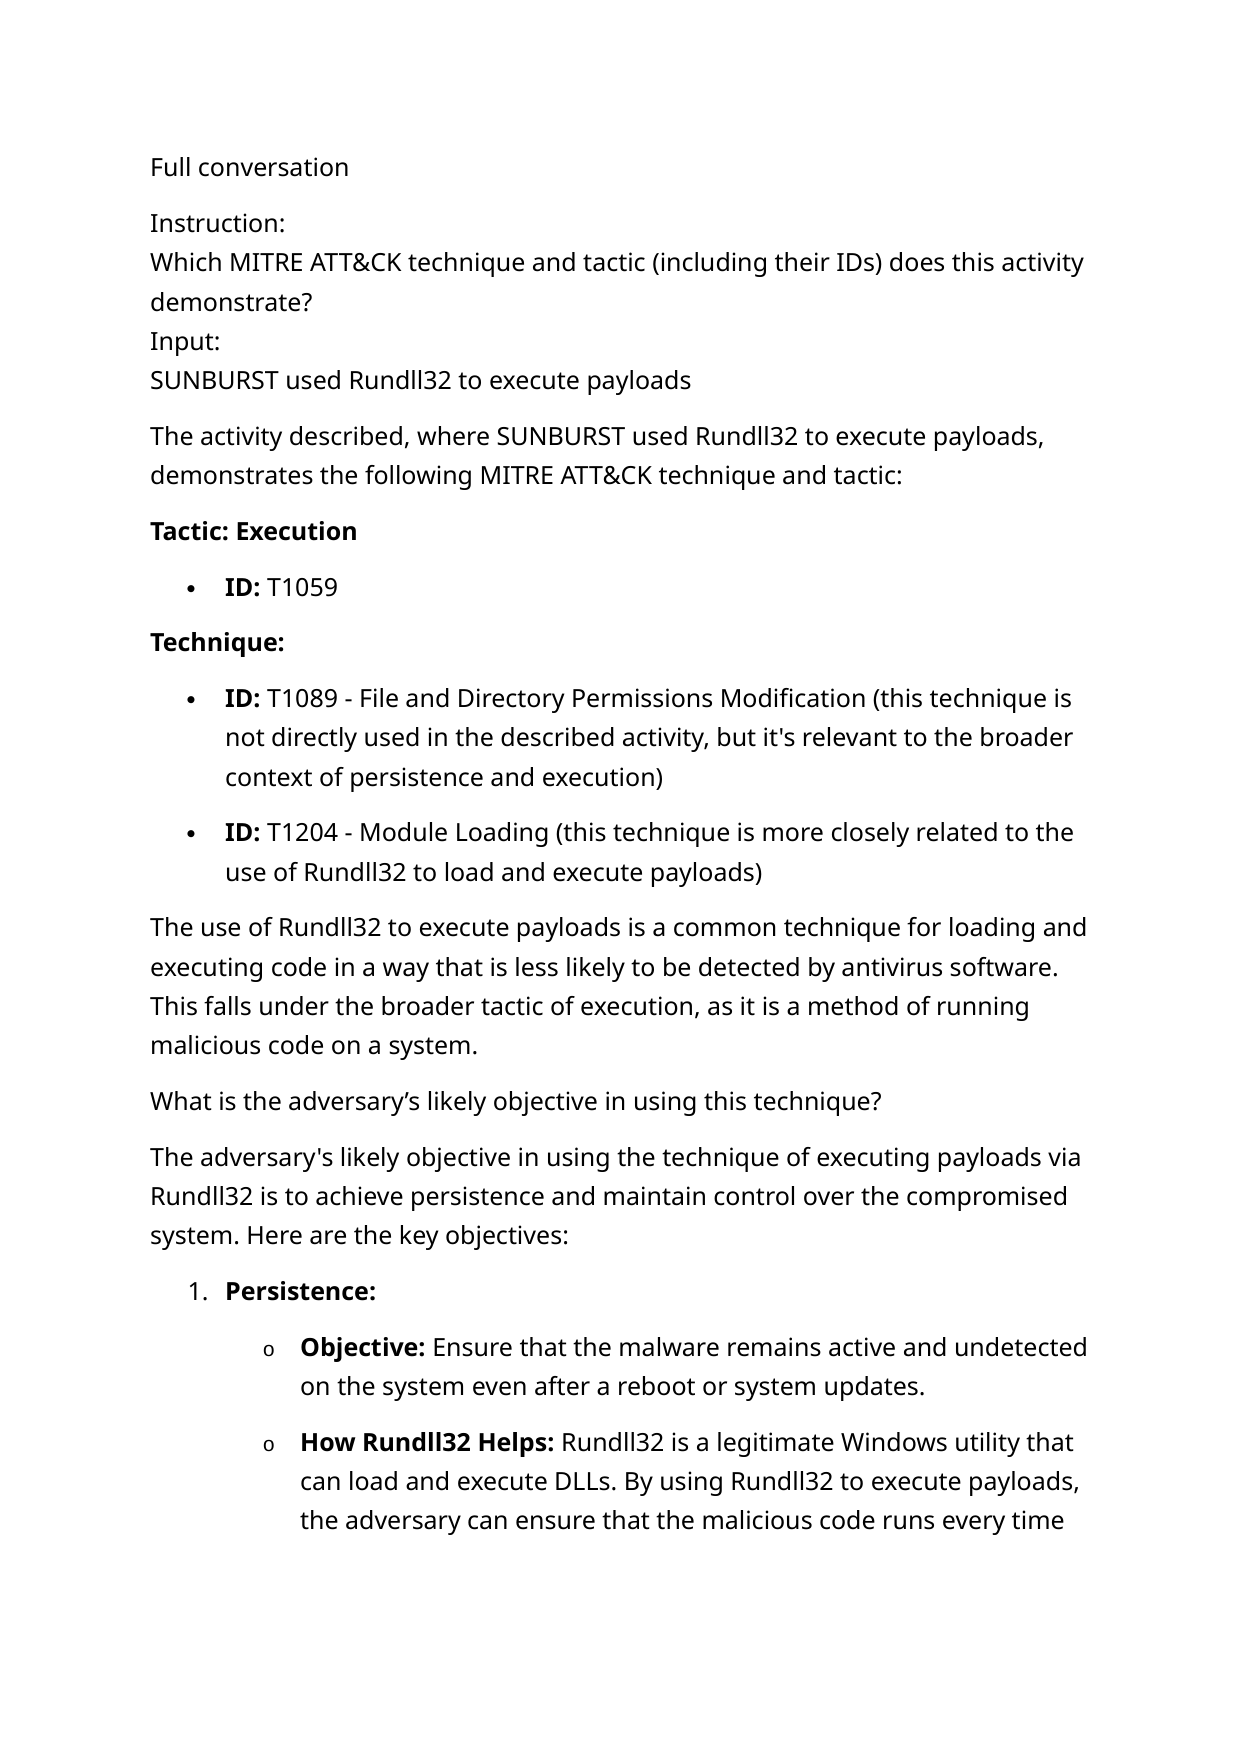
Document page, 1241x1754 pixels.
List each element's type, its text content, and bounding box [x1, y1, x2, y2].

list Objective: Ensure that the malware remains active and undetected on the system even after a reboot or system updates. [262, 1329, 1090, 1402]
text Instruction: Which MITRE ATT&CK technique and tactic (including their IDs) does this activity demonstrate? Input: SUNBURST used Rundll32 to execute payloads [150, 206, 1090, 397]
text What is the adversary’s likely objective in using this technique? [150, 1083, 1090, 1117]
list ID: T1059 [187, 569, 1090, 603]
list ID: T1204 - Module Loading (this technique is more closely related to the use of Rundll32 to load and execute payloads) [187, 815, 1090, 888]
text Tactic: Execution [150, 513, 1090, 547]
text The use of Rundll32 to execute payloads is a common technique for loading and executing code in a way that is less likely to be detected by antivirus software. This falls under the broader tactic of execution, as it is a method of running malicious code on a system. [150, 910, 1090, 1062]
list ID: T1089 - File and Directory Permissions Modification (this technique is not directly used in the described activity, but it's relevant to the broader context of persistence and execution) [187, 681, 1090, 793]
text The activity described, where SUNBURST used Rundll32 to execute payloads, demonstrates the following MITRE ATT&CK technique and tactic: [150, 418, 1090, 492]
text Technique: [150, 625, 1090, 659]
text The adversary's likely objective in using the technique of executing payloads via Rundll32 is to achieve persistence and maintain control over the compromised system. Here are the key objectives: [150, 1139, 1090, 1252]
text Full conversation [150, 150, 1090, 184]
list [262, 1424, 1090, 1537]
list Persistence: [187, 1273, 1090, 1307]
